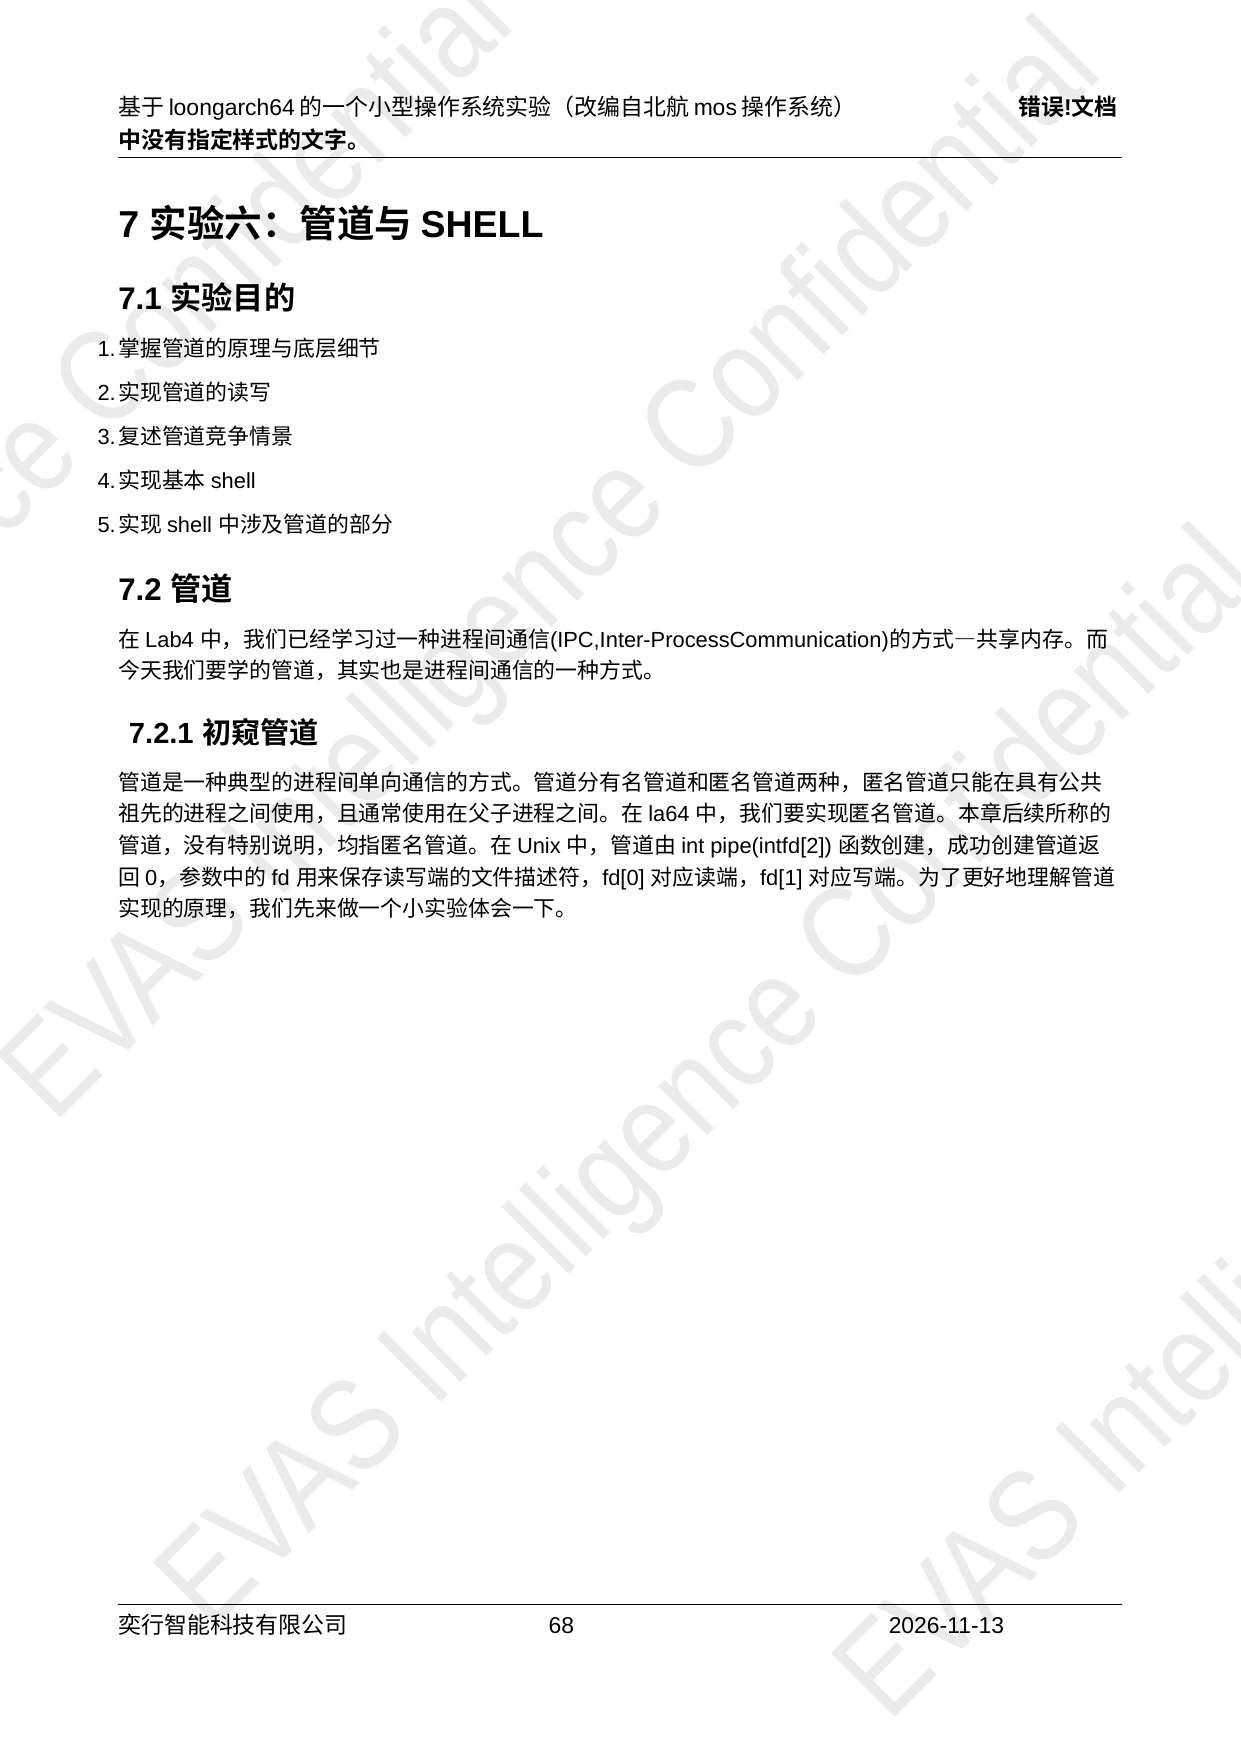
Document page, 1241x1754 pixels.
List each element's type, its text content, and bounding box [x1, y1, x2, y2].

list 实现 shell 中涉及管道的部分 [97, 507, 1122, 539]
text 在 Lab4 中，我们已经学习过一种进程间通信(IPC,Inter-ProcessCommunication)的方式—共享内存。而今天我们要学的管道，其实也是进程间通信的一种方式。 [118, 622, 1122, 685]
list 复述管道竞争情景 [97, 419, 1122, 451]
list 掌握管道的原理与底层细节 [97, 331, 1122, 362]
list 实现管道的读写 [97, 375, 1122, 406]
text 管道是一种典型的进程间单向通信的方式。管道分有名管道和匿名管道两种，匿名管道只能在具有公共祖先的进程之间使用，且通常使用在父子进程之间。在 la64 中，我们要实现匿名管道。本章后续所称的管道，没有特别说明，均指匿名管道。在 Unix 中，管道由 int pipe(intfd[2]) 函数创建，成功创建管道返回 0，参数中的 fd 用来保存读写端的文件描述符，fd[0] 对应读端，fd[1] 对应写端。为了更好地理解管道实现的原理，我们先来做一个小实验体会一下。 [118, 765, 1122, 923]
list 实现基本 shell [97, 463, 1122, 495]
subtitle 7.2 管道 [118, 564, 1122, 609]
subtitle 7 实验六：管道与 SHELL [118, 194, 1122, 248]
subtitle 7.2.1 初窥管道 [129, 710, 1122, 752]
subtitle 7.1 实验目的 [118, 273, 1122, 318]
